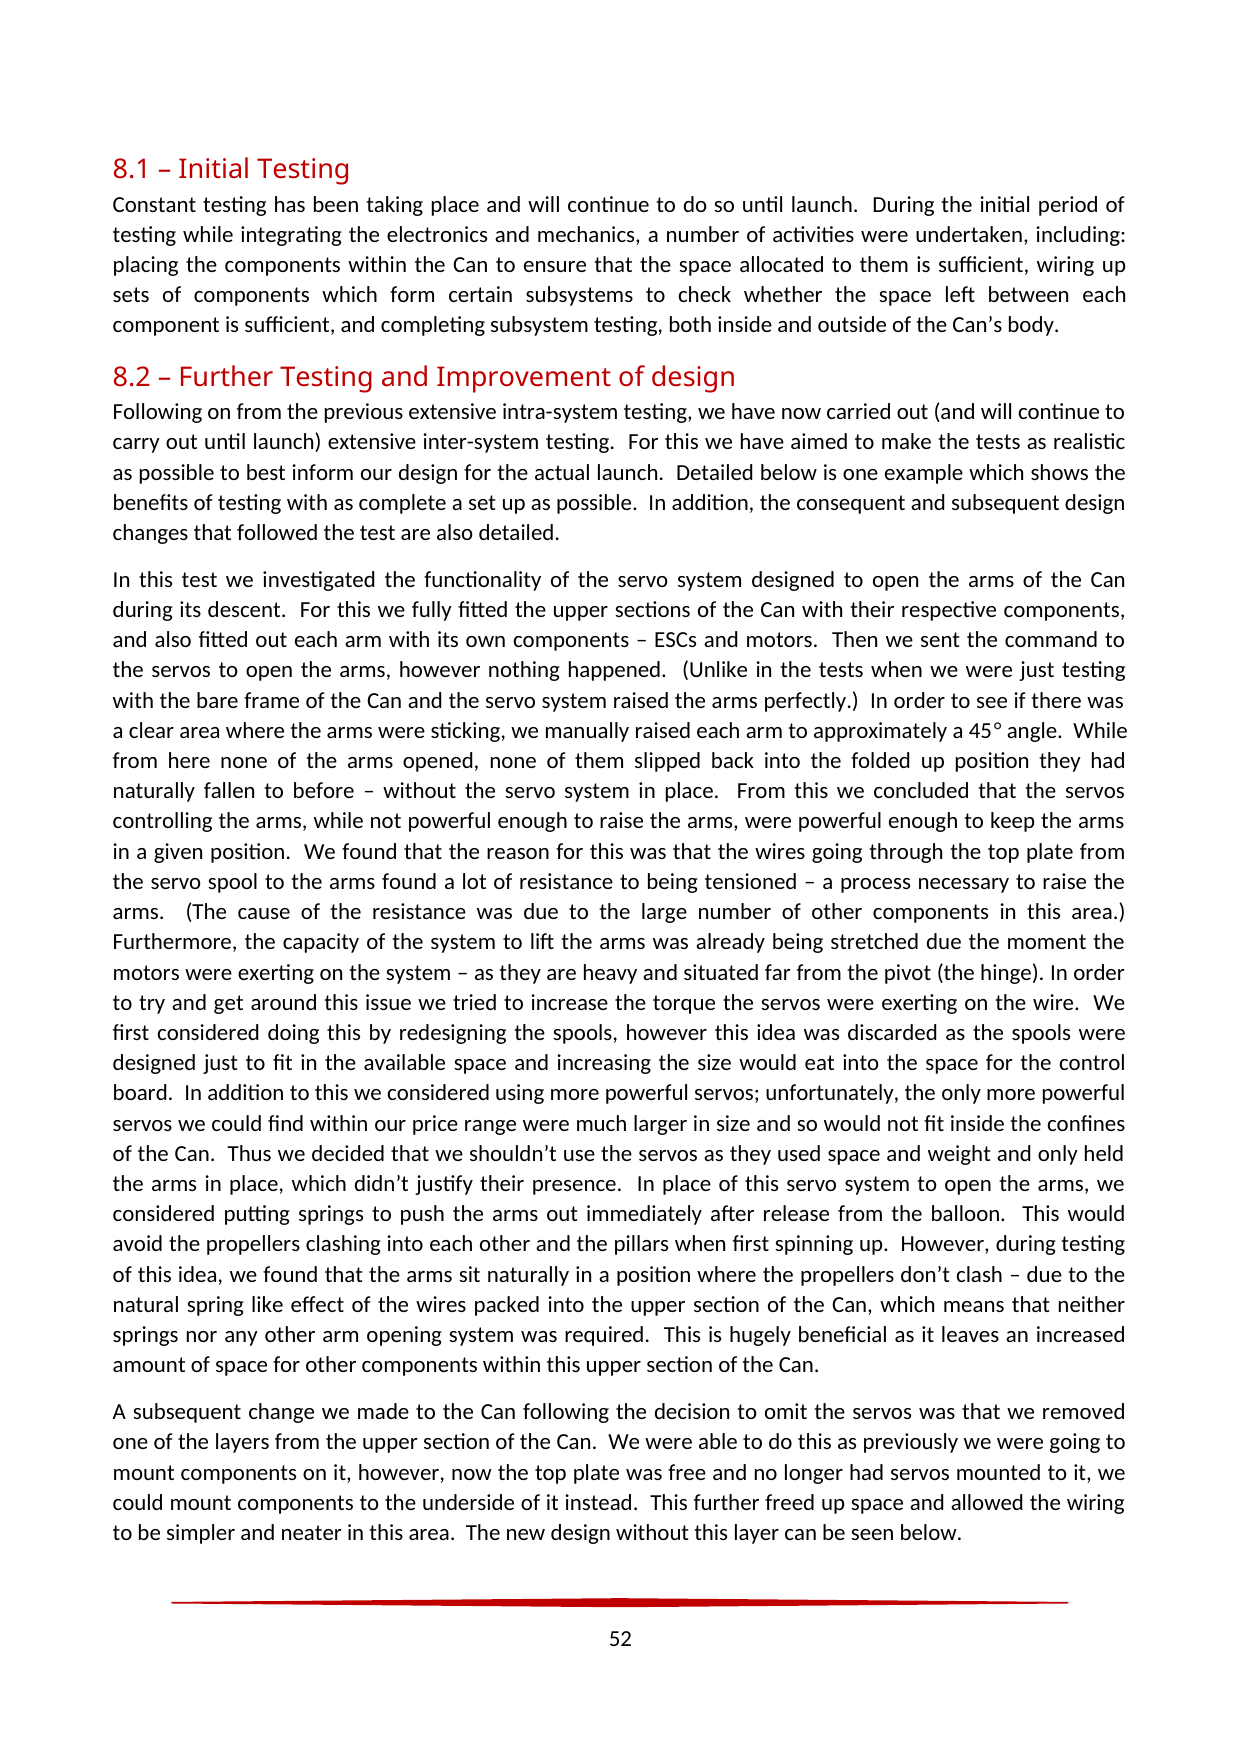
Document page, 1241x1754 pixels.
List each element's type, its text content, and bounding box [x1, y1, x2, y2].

subtitle 8.1 – Initial Testing [112, 150, 1128, 187]
text Following on from the previous extensive intra-system testing, we have now carried out (and will continue to carry out until launch) extensive inter-system testing. For this we have aimed to make the tests as realistic as possible to best inform our design for the actual launch. Detailed below is one example which shows the benefits of testing with as complete a set up as possible. In addition, the consequent and subsequent design changes that followed the test are also detailed. [112, 397, 1128, 546]
subtitle 8.2 – Further Testing and Improvement of design [112, 357, 1128, 394]
text A subsequent change we made to the Can following the decision to omit the servos was that we removed one of the layers from the upper section of the Can. We were able to do this as previously we were going to mount components on it, however, now the top plate was free and no longer had servos mounted to it, we could mount components to the underside of it instead. This further freed up space and allowed the wiring to be simpler and neater in this area. The new design without this layer can be seen below. [112, 1397, 1128, 1546]
text In this test we investigated the functionality of the servo system designed to open the arms of the Can during its descent. For this we fully fitted the upper sections of the Can with their respective components, and also fitted out each arm with its own components – ESCs and motors. Then we sent the command to the servos to open the arms, however nothing happened. (Unlike in the tests when we were just testing with the bare frame of the Can and the servo system raised the arms perfectly.) In order to see if there was a clear area where the arms were sticking, we manually raised each arm to approximately a 45° angle. While from here none of the arms opened, none of them slipped back into the folded up position they had naturally fallen to before – without the servo system in place. From this we concluded that the servos controlling the arms, while not powerful enough to raise the arms, were powerful enough to keep the arms in a given position. We found that the reason for this was that the wires going through the top plate from the servo spool to the arms found a lot of resistance to being tensioned – a process necessary to raise the arms. (The cause of the resistance was due to the large number of other components in this area.) Furthermore, the capacity of the system to lift the arms was already being stretched due the moment the motors were exerting on the system – as they are heavy and situated far from the pivot (the hinge). In order to try and get around this issue we tried to increase the torque the servos were exerting on the wire. We first considered doing this by redesigning the spools, however this idea was discarded as the spools were designed just to fit in the available space and increasing the size would eat into the space for the control board. In addition to this we considered using more powerful servos; unfortunately, the only more powerful servos we could find within our price range were much larger in size and so would not fit inside the confines of the Can. Thus we decided that we shouldn’t use the servos as they used space and weight and only held the arms in place, which didn’t justify their presence. In place of this servo system to open the arms, we considered putting springs to push the arms out immediately after release from the balloon. This would avoid the propellers clashing into each other and the pillars when first spinning up. However, during testing of this idea, we found that the arms sit naturally in a position where the propellers don’t clash – due to the natural spring like effect of the wires packed into the upper section of the Can, which means that neither springs nor any other arm opening system was required. This is hugely beneficial as it leaves an increased amount of space for other components within this upper section of the Can. [112, 565, 1128, 1378]
text Constant testing has been taking place and will continue to do so until launch. During the initial period of testing while integrating the electronics and mechanics, a number of activities were undertaken, including: placing the components within the Can to ensure that the space allocated to them is sufficient, wiring up sets of components which form certain subsystems to check whether the space left between each component is sufficient, and completing subsystem testing, both inside and outside of the Can’s body. [112, 190, 1128, 339]
